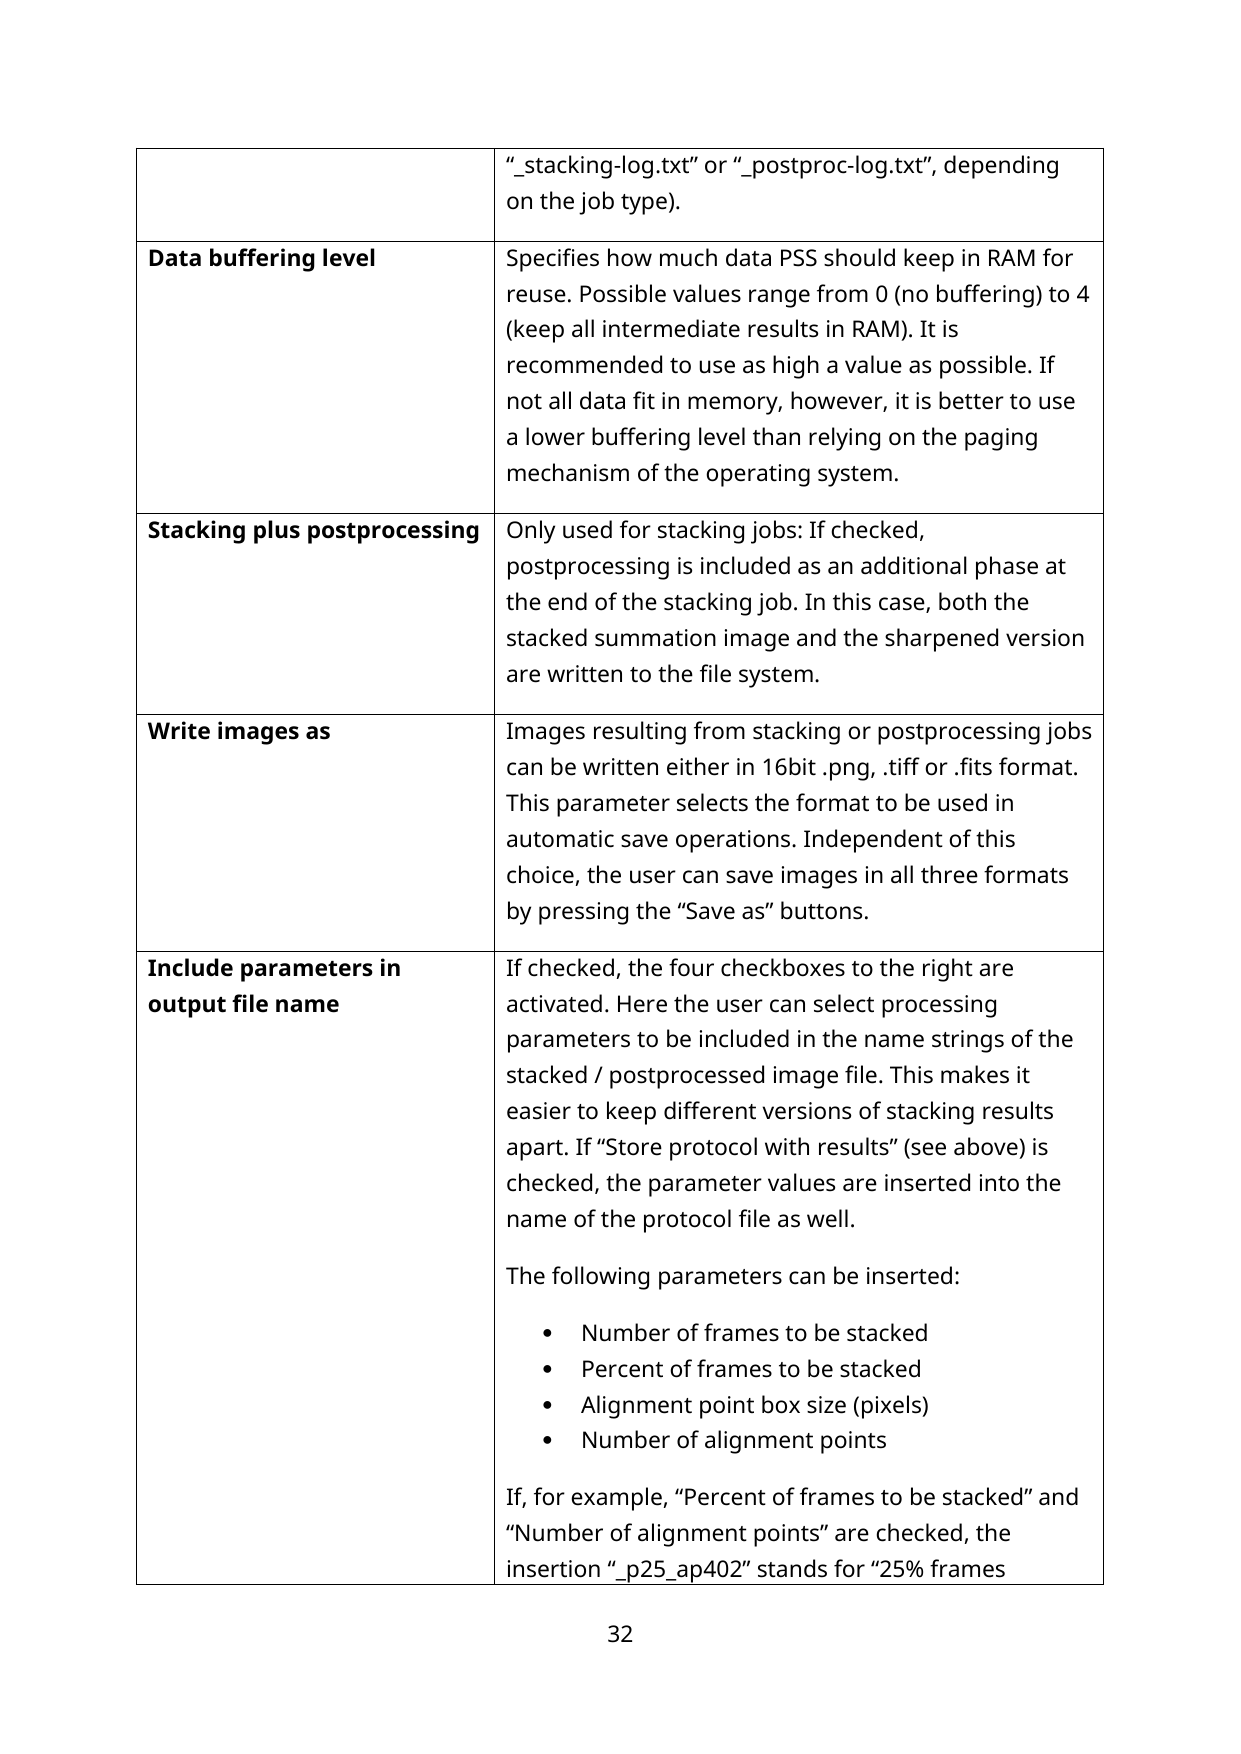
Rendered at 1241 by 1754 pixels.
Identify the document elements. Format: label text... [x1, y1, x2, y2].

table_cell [137, 149, 494, 241]
table_cell Write images as [137, 715, 494, 951]
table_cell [137, 952, 494, 1584]
table_cell Data buffering level [137, 242, 494, 513]
table_cell Only used for stacking jobs: If checked, postprocessing is included as an additional phase at the end of the stacking job. In this case, both the stacked summation image and the sharpened version are written to the file system. [495, 514, 1103, 714]
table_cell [495, 952, 1103, 1584]
table_cell Stacking plus postprocessing [137, 514, 494, 714]
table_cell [495, 149, 1103, 241]
table_cell Images resulting from stacking or postprocessing jobs can be written either in 16bit .png, .tiff or .fits format. This parameter selects the format to be used in automatic save operations. Independent of this choice, the user can save images in all three formats by pressing the “Save as” buttons. [495, 715, 1103, 951]
table_cell Specifies how much data PSS should keep in RAM for reuse. Possible values range from 0 (no buffering) to 4 (keep all intermediate results in RAM). It is recommended to use as high a value as possible. If not all data fit in memory, however, it is better to use a lower buffering level than relying on the paging mechanism of the operating system. [495, 242, 1103, 513]
